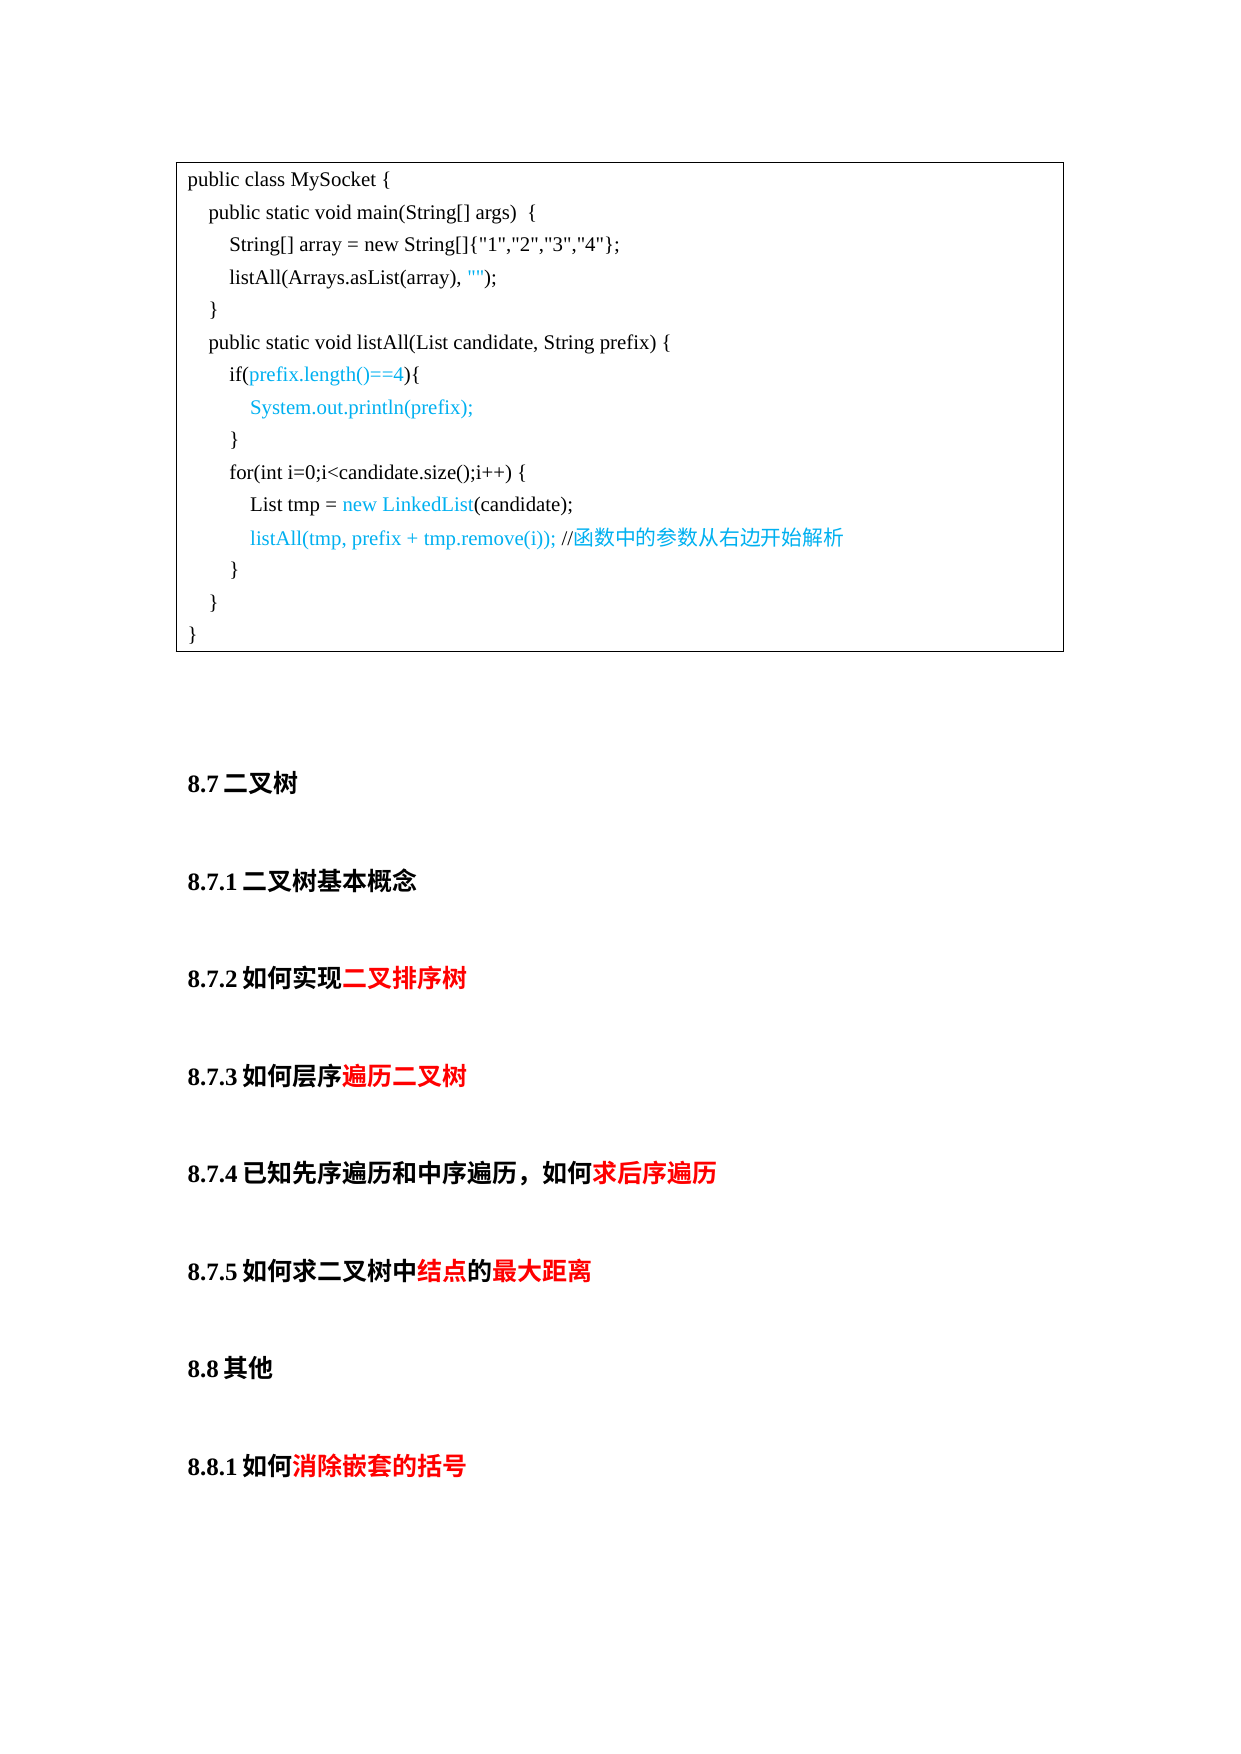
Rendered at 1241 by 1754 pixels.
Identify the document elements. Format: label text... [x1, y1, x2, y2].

picture [793, 538, 800, 547]
text 8.7.1二叉树基本概念 [187, 847, 1053, 912]
text 8.7.2如何实现二叉排序树 [187, 944, 1053, 1009]
picture [259, 371, 266, 379]
table_header public class MySocket { public static void main(String[] args) { String[] array = new String[]{"1","2","3","4"}; listAll(Arrays.asList(array), ""); } public static void listAll(List candidate, String prefix) { if(prefix.length()==4){ System.out.println(prefix); } for(int i=0;i<candidate.size();i++) { List tmp = new LinkedList(candidate); listAll(tmp, prefix + tmp.remove(i)); //函数中的参数从右边开始解析 } } } [177, 163, 1063, 651]
picture [393, 404, 400, 412]
text 8.8其他 [187, 1334, 1053, 1399]
picture [342, 501, 349, 509]
picture [804, 535, 812, 546]
text 8.8.1如何消除嵌套的括号 [187, 1432, 1053, 1497]
picture [371, 404, 378, 412]
text 8.7二叉树 [187, 749, 1053, 814]
text 8.7.4已知先序遍历和中序遍历，如何求后序遍历 [187, 1139, 1053, 1204]
text 8.7.3如何层序遍历二叉树 [187, 1042, 1053, 1107]
text 8.7.5如何求二叉树中结点的最大距离 [187, 1237, 1053, 1302]
picture [429, 535, 436, 543]
